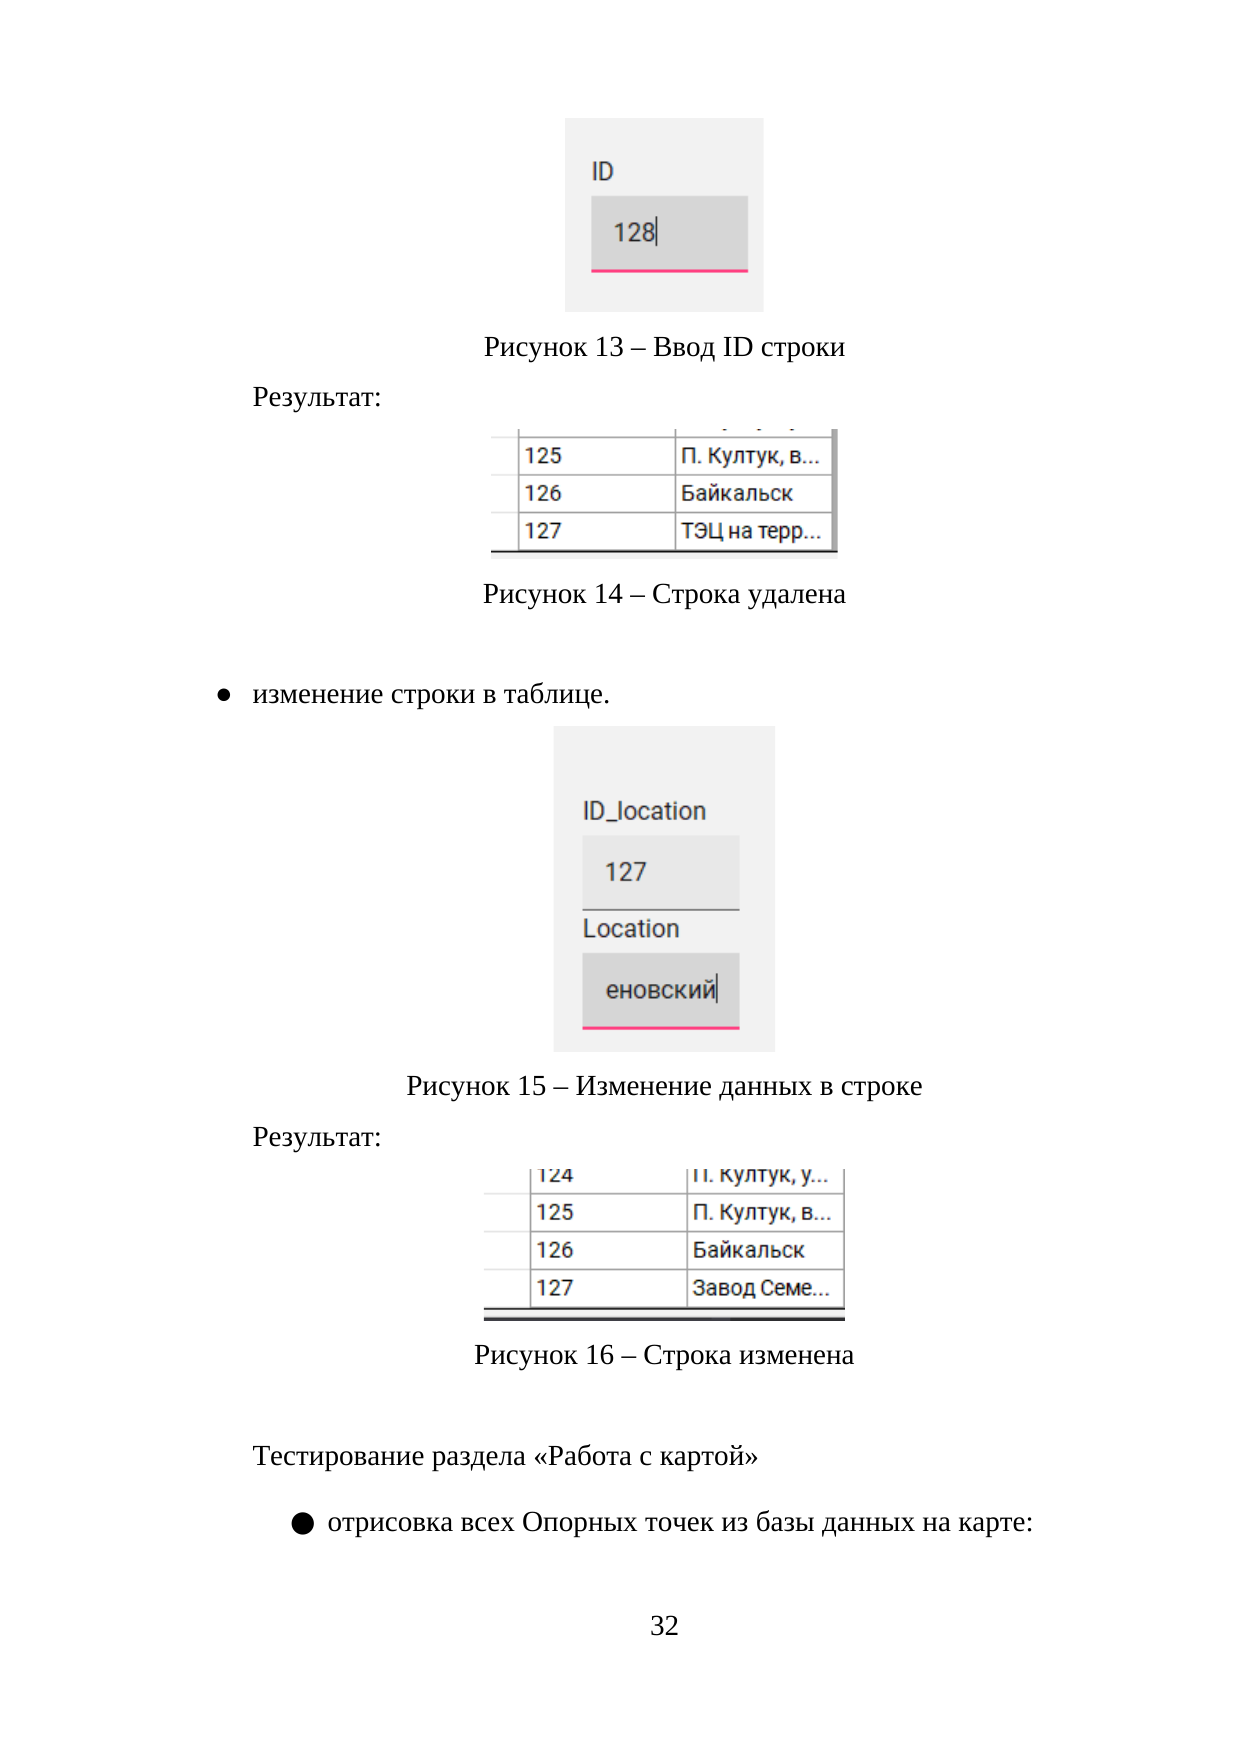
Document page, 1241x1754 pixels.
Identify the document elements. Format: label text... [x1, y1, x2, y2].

text Рисунок 14 – Строка удалена [177, 576, 1152, 609]
text Тестирование раздела «Работа с картой» [177, 1438, 1152, 1472]
list отрисовка всех Опорных точек из базы данных на карте: [290, 1488, 1152, 1548]
text Результат: [177, 379, 1152, 412]
picture [483, 1169, 845, 1321]
text Результат: [177, 1119, 1152, 1152]
picture [565, 118, 764, 312]
picture [491, 429, 838, 559]
picture [553, 726, 776, 1052]
text Рисунок 13 – Ввод ID строки [177, 329, 1152, 362]
text Рисунок 15 – Изменение данных в строке [177, 1068, 1152, 1102]
text Рисунок 16 – Строка изменена [177, 1337, 1152, 1371]
list изменение строки в таблице. [215, 676, 1152, 710]
